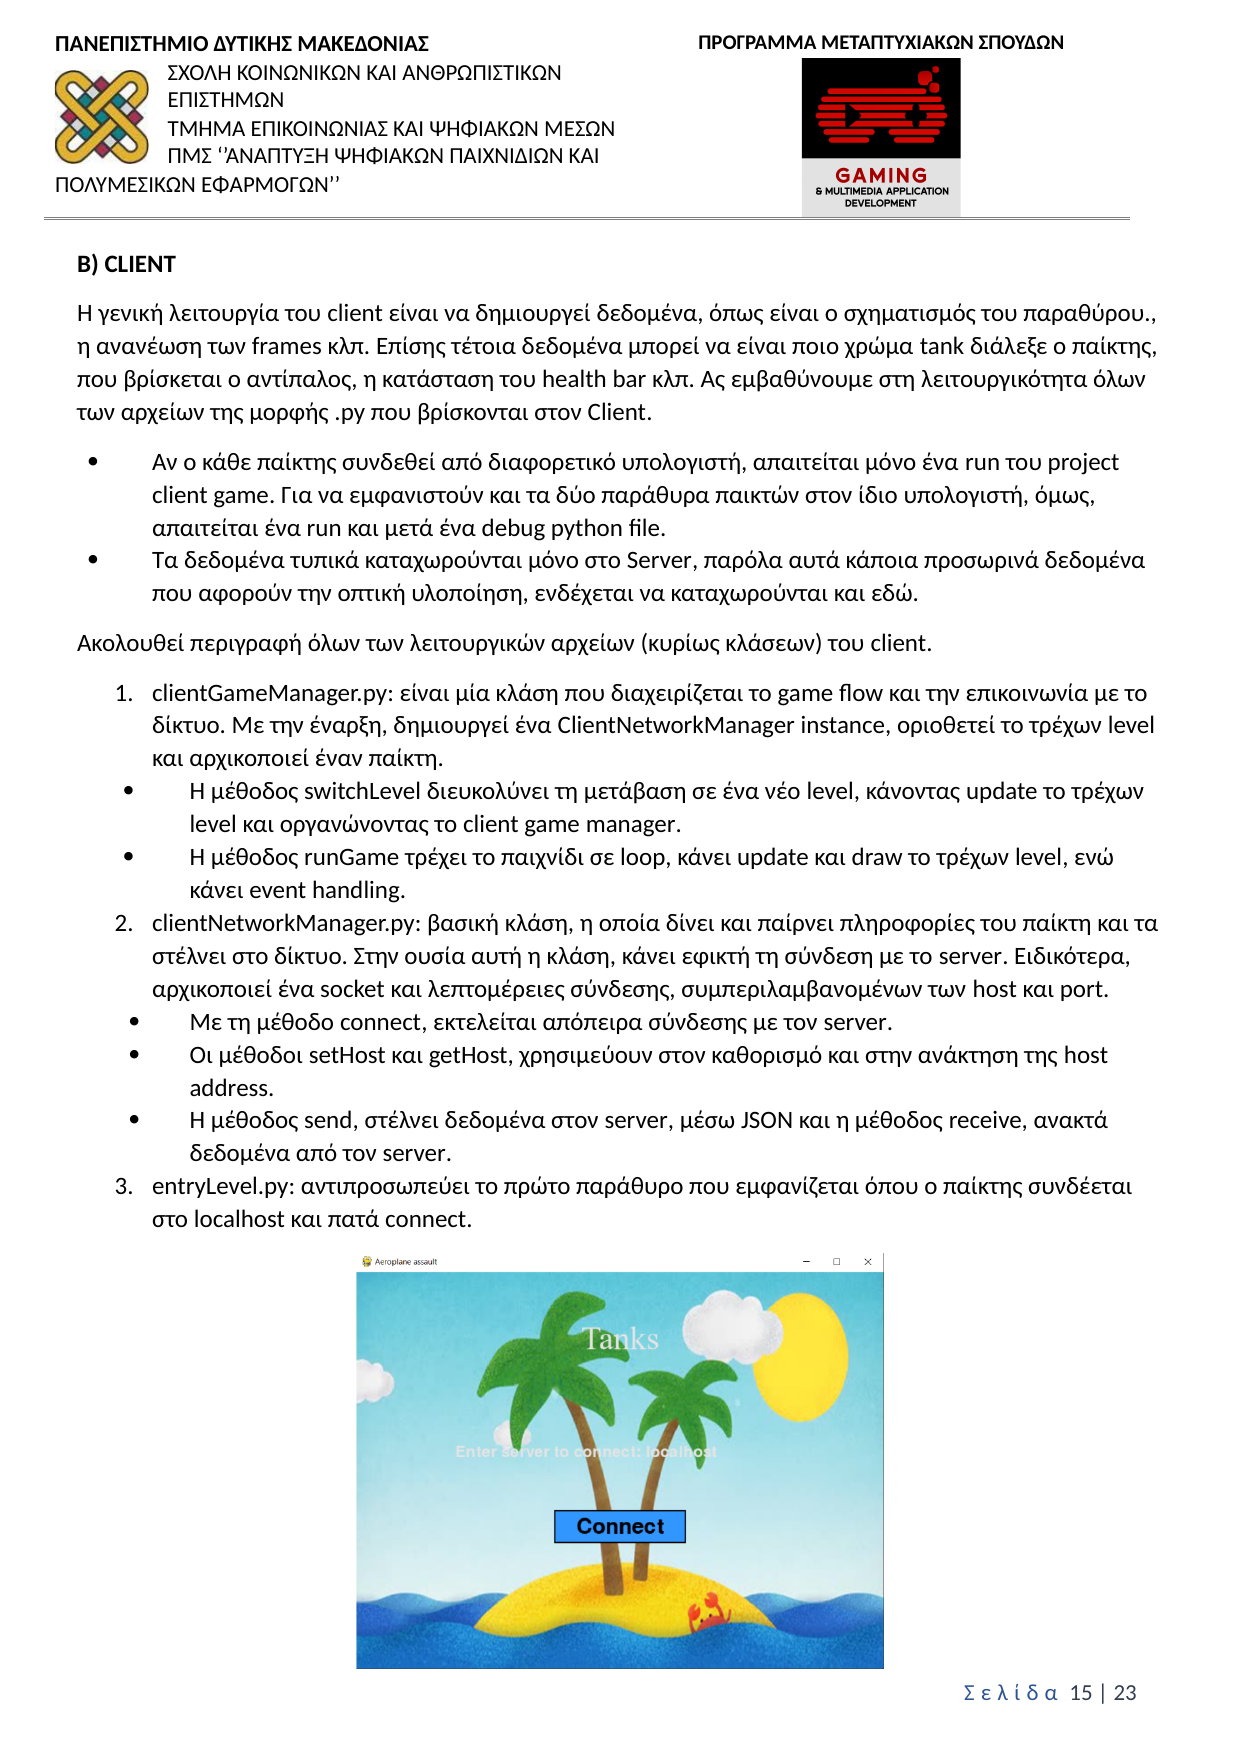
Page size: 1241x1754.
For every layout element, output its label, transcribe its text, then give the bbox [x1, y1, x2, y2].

picture [801, 58, 961, 217]
text Β) CLIENT [77, 248, 1163, 278]
list Οι μέθοδοι setHost και getHost, χρησιμεύουν στον καθορισμό και στην ανάκτηση της host address. [130, 1039, 1163, 1102]
list Με τη μέθοδο connect, εκτελείται απόπειρα σύνδεσης με τον server. [130, 1006, 1163, 1036]
picture [356, 1253, 884, 1669]
list Αν ο κάθε παίκτης συνδεθεί από διαφορετικό υπολογιστή, απαιτείται μόνο ένα run του project client game. Για να εμφανιστούν και τα δύο παράθυρα παικτών στον ίδιο υπολογιστή, όμως, απαιτείται ένα run και μετά ένα debug python file. [88, 446, 1163, 542]
text Ακολουθεί περιγραφή όλων των λειτουργικών αρχείων (κυρίως κλάσεων) του client. [77, 627, 1163, 658]
list Η μέθοδος switchLevel διευκολύνει τη μετάβαση σε ένα νέο level, κάνοντας update το τρέχων level και οργανώνοντας το client game manager. [124, 776, 1163, 839]
list Η μέθοδος send, στέλνει δεδομένα στον server, μέσω JSON και η μέθοδος receive, ανακτά δεδομένα από τον server. [130, 1105, 1163, 1168]
list clientGameManager.py: είναι μία κλάση που διαχειρίζεται το game flow και την επικοινωνία με το δίκτυο. Με την έναρξη, δημιουργεί ένα ClientNetworkManager instance, οριοθετεί το τρέχων level και αρχικοποιεί έναν παίκτη. [114, 677, 1163, 773]
picture [54, 70, 149, 164]
list clientNetworkManager.py: βασική κλάση, η οποία δίνει και παίρνει πληροφορίες του παίκτη και τα στέλνει στο δίκτυο. Στην ουσία αυτή η κλάση, κάνει εφικτή τη σύνδεση με το server. Ειδικότερα, αρχικοποιεί ένα socket και λεπτομέρειες σύνδεσης, συμπεριλαμβανομένων των host και port. [114, 907, 1163, 1003]
list Η μέθοδος runGame τρέχει το παιχνίδι σε loop, κάνει update και draw το τρέχων level, ενώ κάνει event handling. [124, 841, 1163, 905]
text Η γενική λειτουργία του client είναι να δημιουργεί δεδομένα, όπως είναι ο σχηματισμός του παραθύρου., η ανανέωση των frames κλπ. Επίσης τέτοια δεδομένα μπορεί να είναι ποιο χρώμα tank διάλεξε ο παίκτης, που βρίσκεται ο αντίπαλος, η κατάσταση του health bar κλπ. Ας εμβαθύνουμε στη λειτουργικότητα όλων των αρχείων της μορφής .py που βρίσκονται στον Client. [77, 298, 1163, 427]
list Τα δεδομένα τυπικά καταχωρούνται μόνο στο Server, παρόλα αυτά κάποια προσωρινά δεδομένα που αφορούν την οπτική υλοποίηση, ενδέχεται να καταχωρούνται και εδώ. [88, 545, 1163, 608]
list entryLevel.py: αντιπροσωπεύει το πρώτο παράθυρο που εμφανίζεται όπου ο παίκτης συνδέεται στο localhost και πατά connect. [114, 1171, 1163, 1234]
